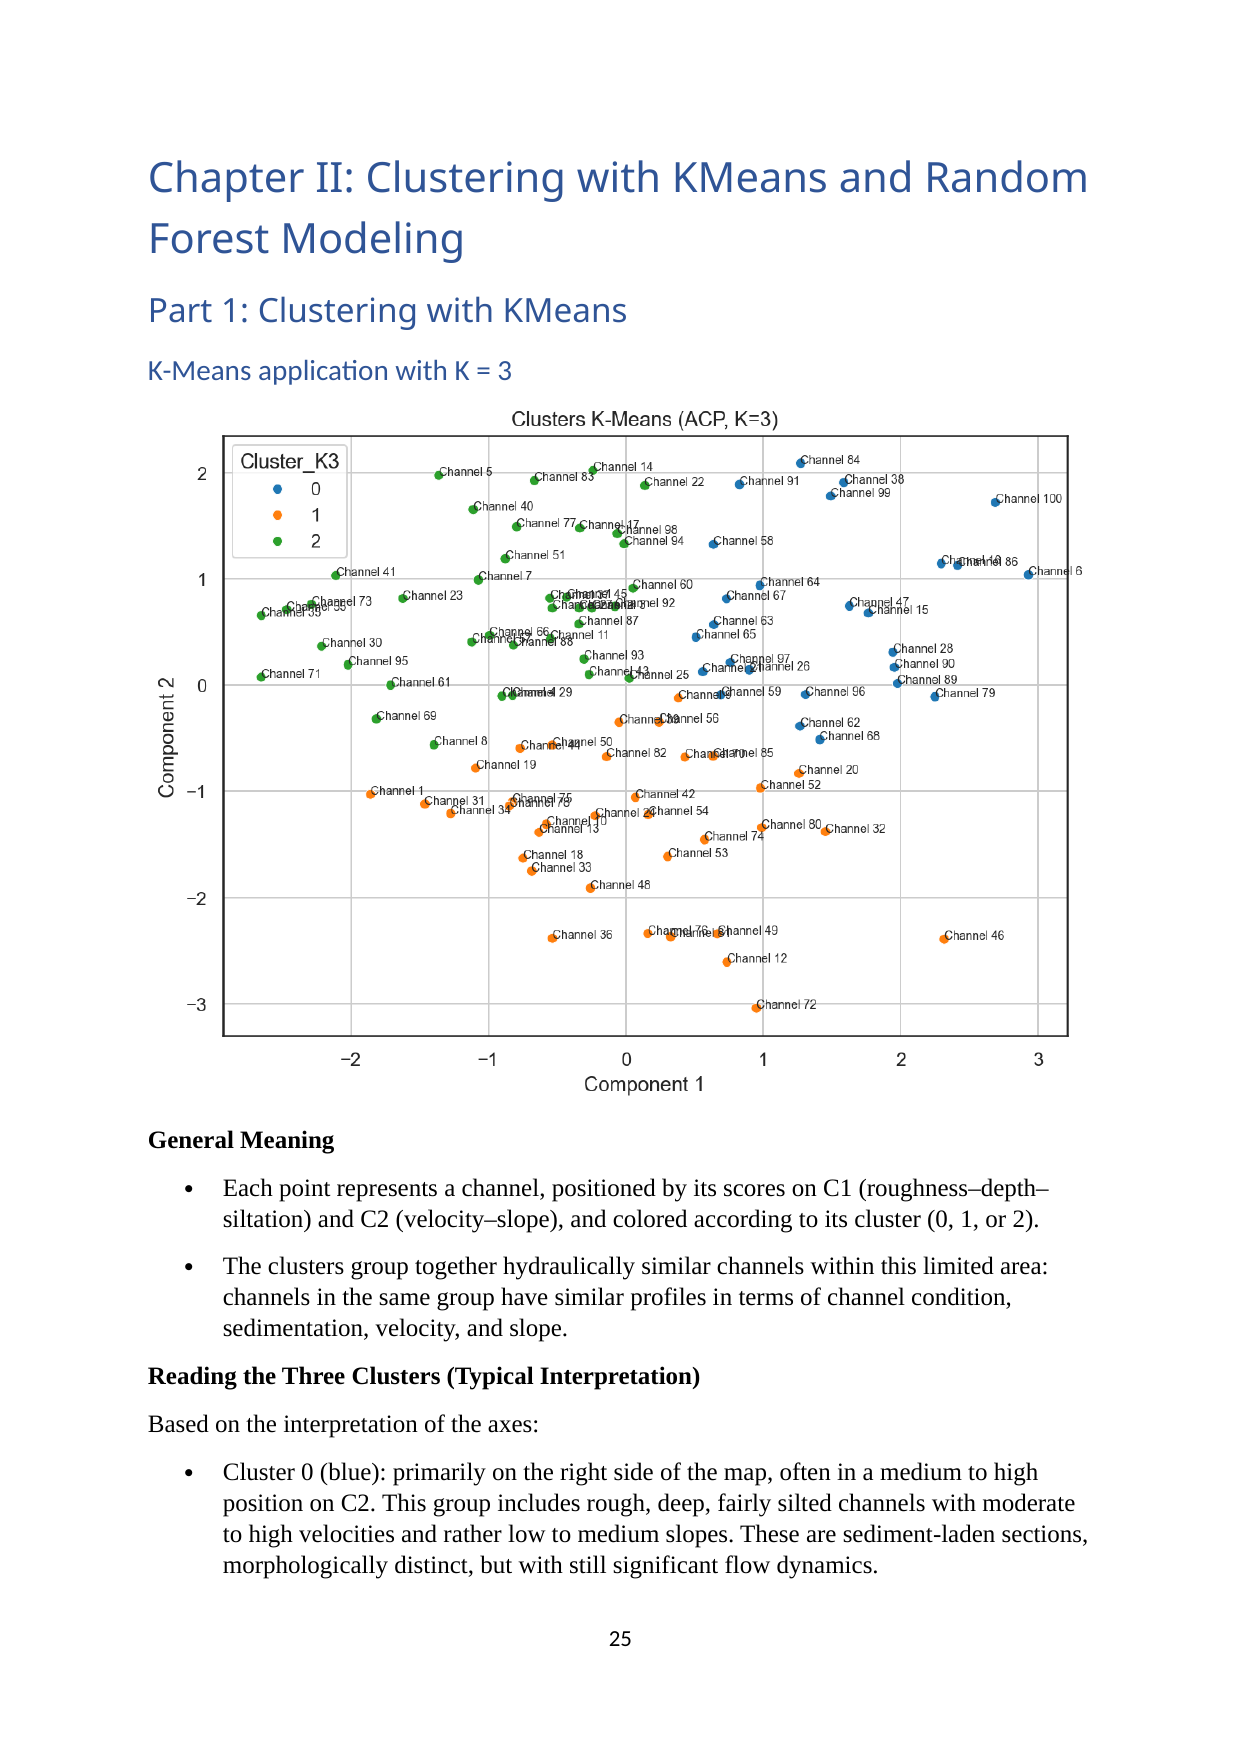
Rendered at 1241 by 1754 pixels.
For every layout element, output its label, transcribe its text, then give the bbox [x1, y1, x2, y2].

list The clusters group together hydraulically similar channels within this limited area: channels in the same group have similar profiles in terms of channel condition, sedimentation, velocity, and slope. [185, 1251, 1093, 1342]
text Based on the interpretation of the axes: [148, 1409, 1093, 1438]
list Each point represents a channel, positioned by its scores on C1 (roughness–depth–siltation) and C2 (velocity–slope), and colored according to its cluster (0, 1, or 2). [185, 1173, 1093, 1232]
text General Meaning [148, 1125, 1093, 1154]
subtitle Chapter II: Clustering with KMeans and Random Forest Modeling [148, 148, 1093, 266]
list Cluster 0 (blue): primarily on the right side of the map, often in a medium to high position on C2. This group includes rough, deep, fairly silted channels with moderate to high velocities and rather low to medium slopes. These are sediment-laden sections, morphologically distinct, but with still significant flow dynamics. [185, 1457, 1093, 1578]
picture [147, 399, 1093, 1106]
subtitle K-Means application with K = 3 [148, 352, 1093, 388]
subtitle Part 1: Clustering with KMeans [148, 287, 1093, 332]
text Reading the Three Clusters (Typical Interpretation) [148, 1361, 1093, 1390]
